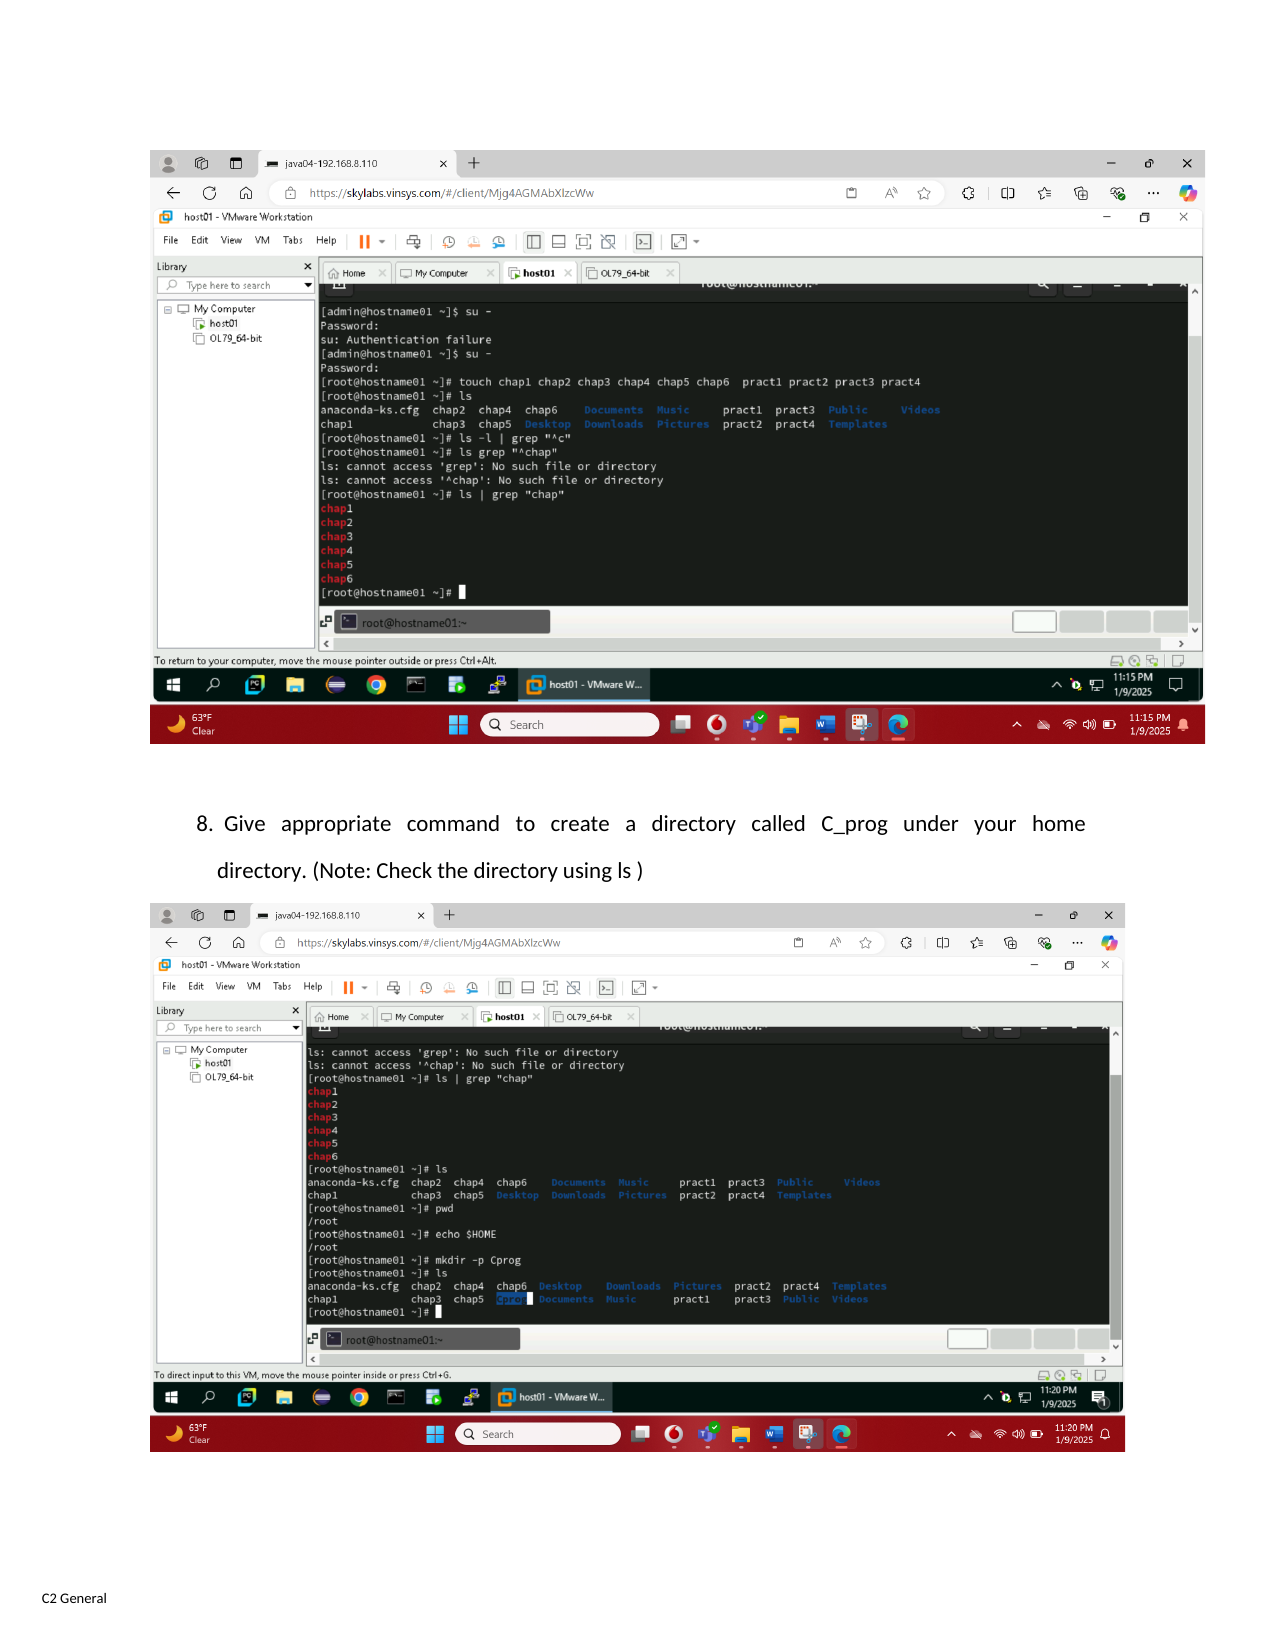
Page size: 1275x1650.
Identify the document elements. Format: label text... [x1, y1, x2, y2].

text 8. Give appropriate command to create a directory called C_prog under your home [150, 809, 1125, 837]
picture [150, 150, 1206, 744]
picture [150, 903, 1125, 1452]
text directory. (Note: Check the directory using ls ) [150, 856, 1125, 884]
